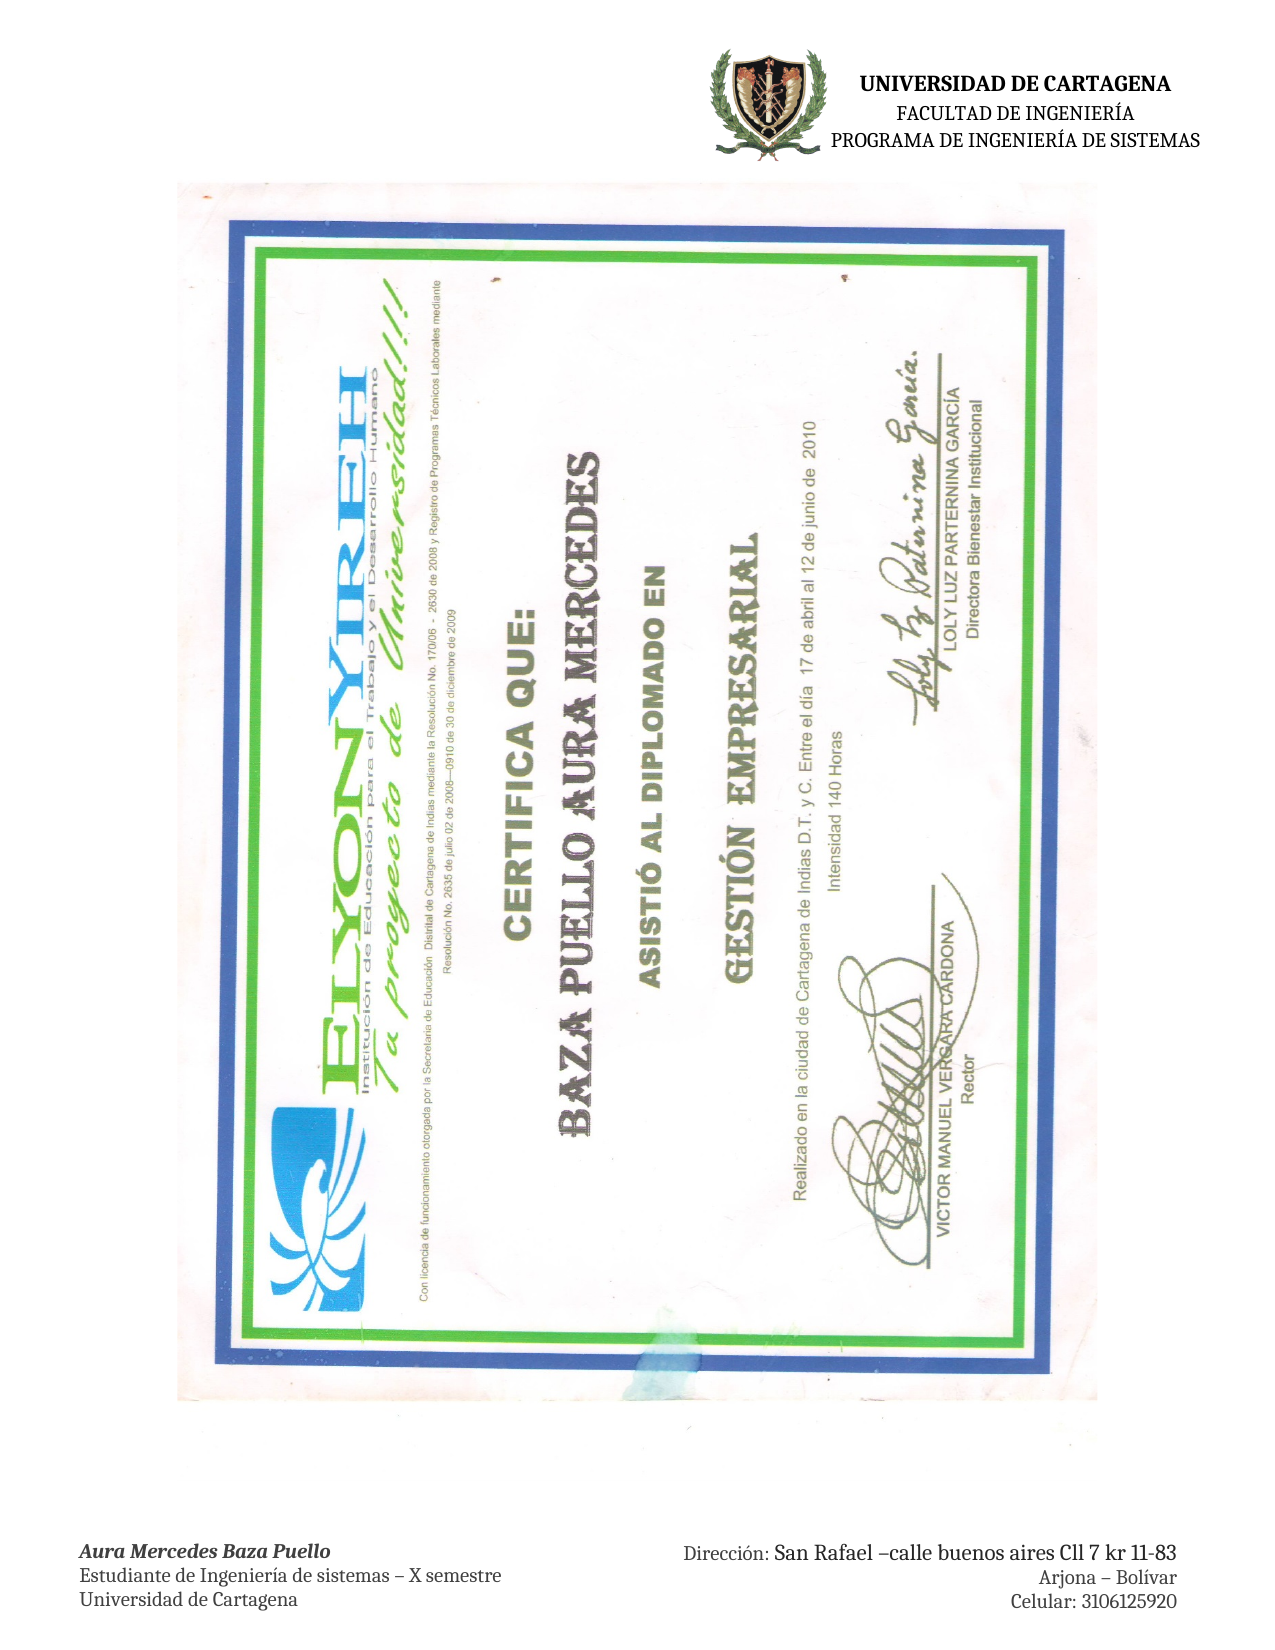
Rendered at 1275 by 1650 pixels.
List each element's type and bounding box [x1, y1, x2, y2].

picture [177, 178, 1098, 1481]
picture [707, 45, 830, 164]
